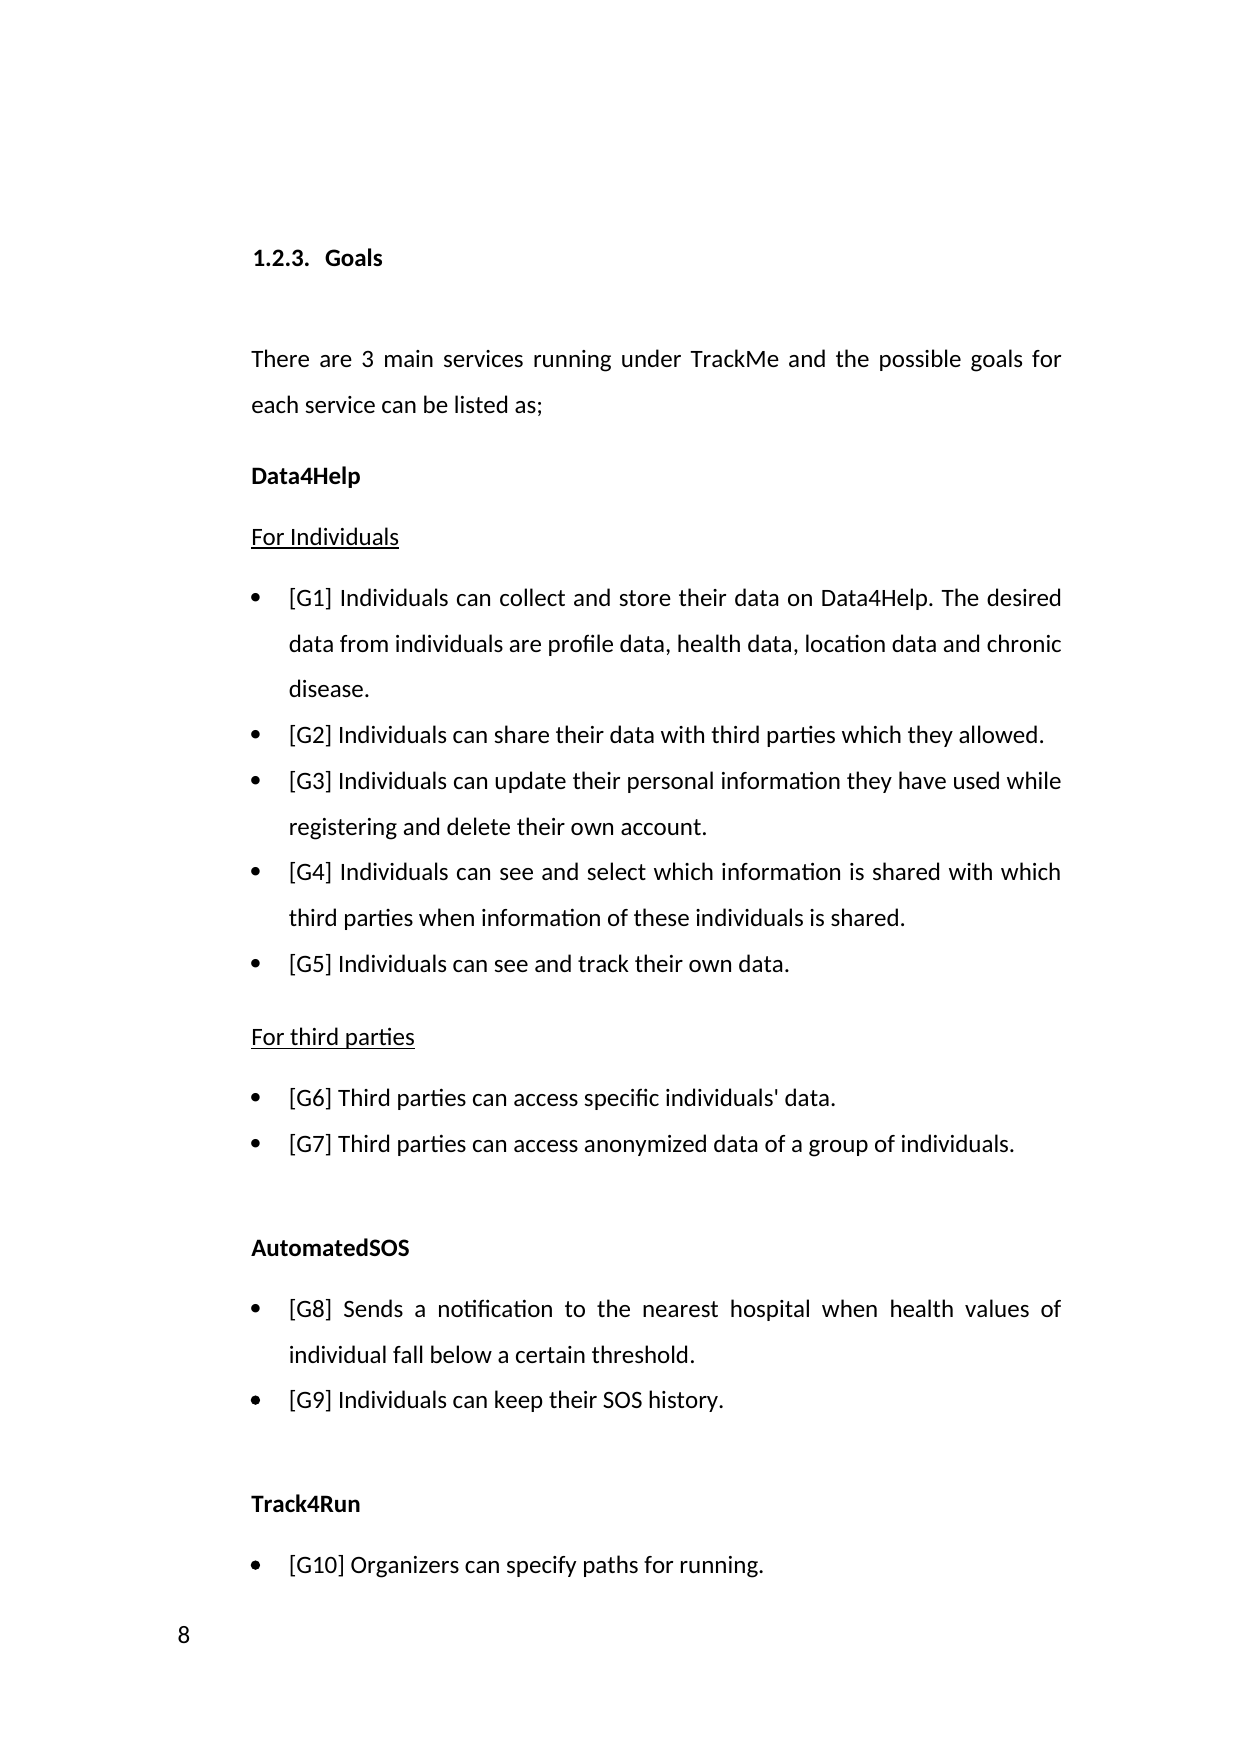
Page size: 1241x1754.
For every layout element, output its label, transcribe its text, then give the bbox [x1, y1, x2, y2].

list [G5] Individuals can see and track their own data. [251, 948, 1063, 978]
text AutomatedSOS [177, 1232, 1063, 1263]
text There are 3 main services running under TrackMe and the possible goals for each service can be listed as; [251, 344, 1063, 420]
list [G6] Third parties can access specific individuals' data. [251, 1082, 1063, 1113]
subtitle Goals [252, 242, 1063, 273]
text For third parties [177, 1021, 1063, 1052]
list [G3] Individuals can update their personal information they have used while registering and delete their own account. [251, 765, 1063, 841]
text For Individuals [177, 521, 1063, 552]
text Data4Help [177, 460, 1063, 491]
list [G9] Individuals can keep their SOS history. [251, 1385, 1063, 1415]
list [G10] Organizers can specify paths for running. [251, 1550, 1063, 1580]
list [G2] Individuals can share their data with third parties which they allowed. [251, 719, 1063, 750]
list [G1] Individuals can collect and store their data on Data4Help. The desired data from individuals are profile data, health data, location data and chronic disease. [251, 582, 1063, 704]
list [G7] Third parties can access anonymized data of a group of individuals. [251, 1128, 1063, 1159]
list [G4] Individuals can see and select which information is shared with which third parties when information of these individuals is shared. [251, 857, 1063, 933]
list [G8] Sends a notification to the nearest hospital when health values of individual fall below a certain threshold. [251, 1293, 1063, 1369]
text Track4Run [177, 1489, 1063, 1519]
